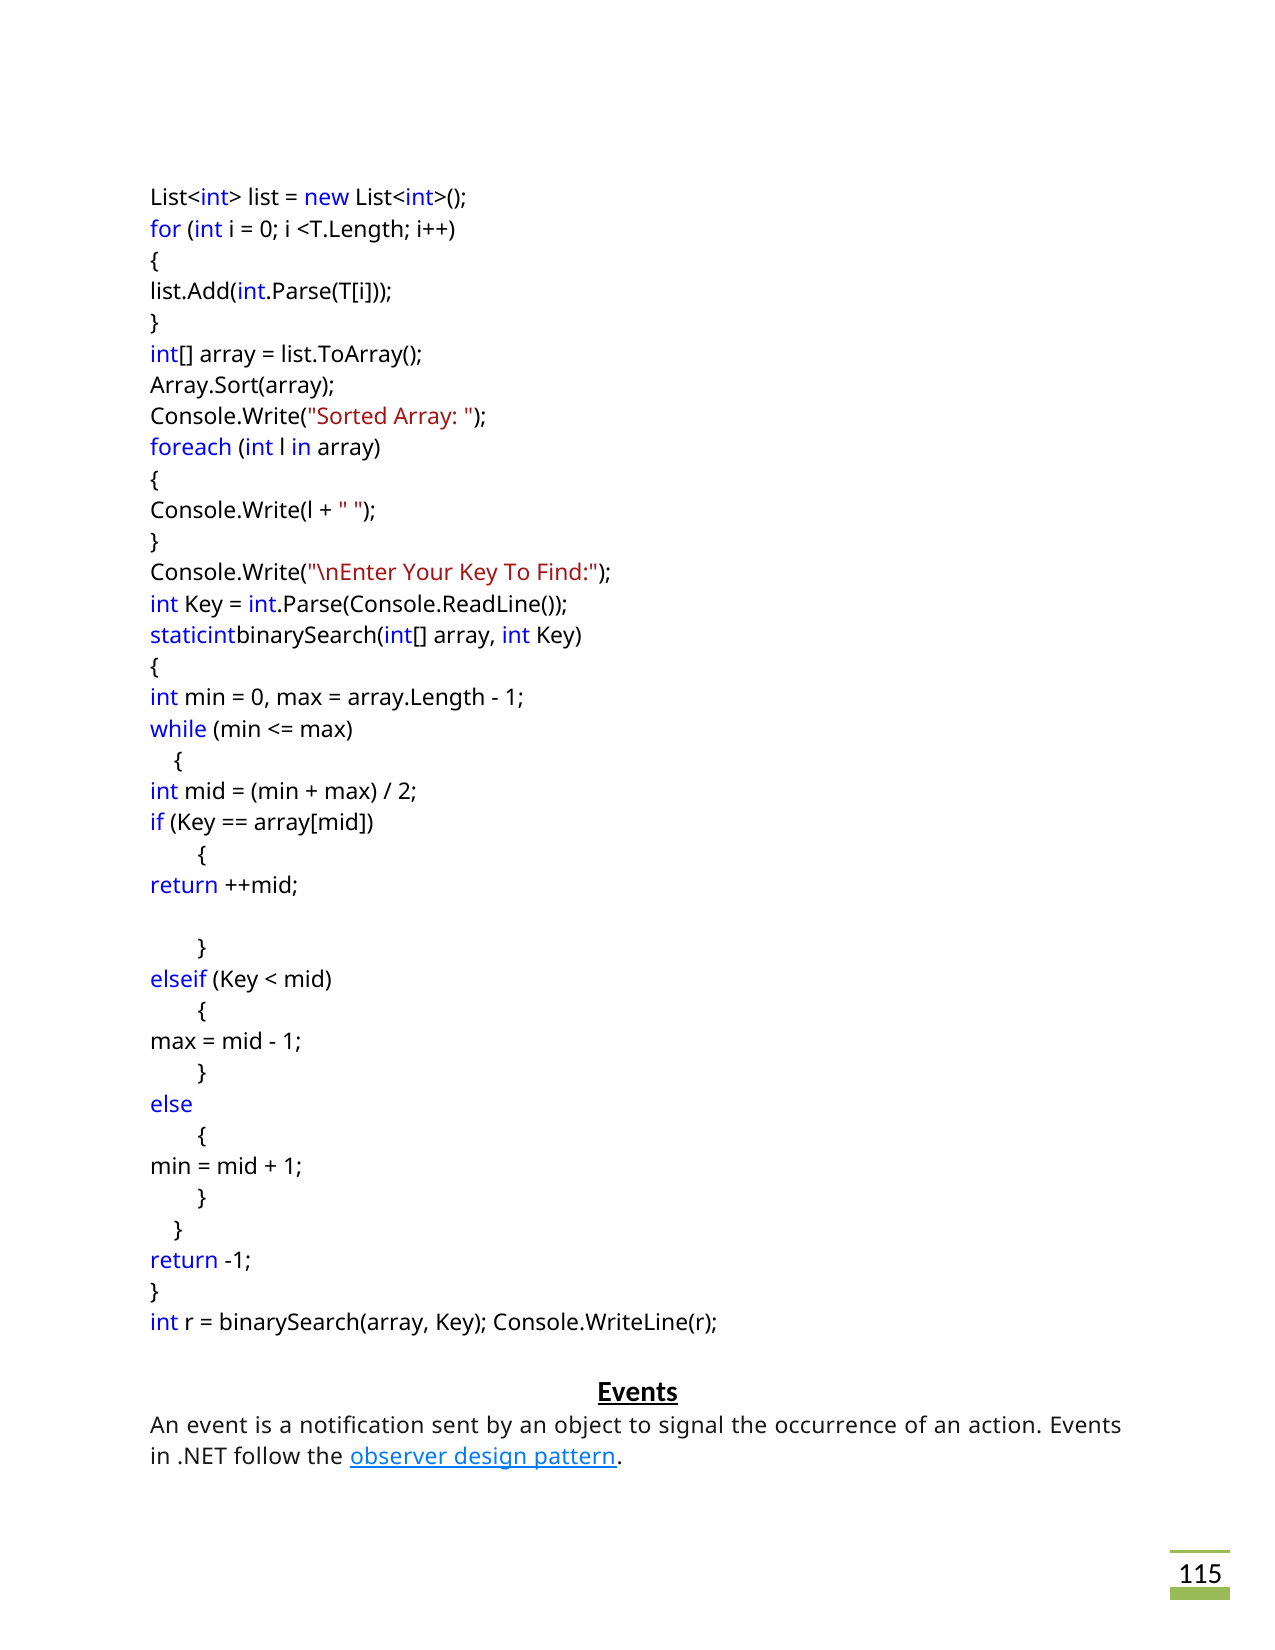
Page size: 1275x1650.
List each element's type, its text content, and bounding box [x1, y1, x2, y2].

text } [150, 931, 1125, 962]
text } [150, 1275, 1125, 1306]
text int mid = (min + max) / 2; [150, 775, 1125, 806]
text int min = 0, max = array.Length - 1; [150, 681, 1125, 712]
text } [150, 1056, 1125, 1087]
text max = mid - 1; [150, 1025, 1125, 1056]
text { [150, 837, 1125, 869]
text return ++mid; [150, 869, 1125, 900]
text List<int> list = new List<int>(); [150, 181, 1125, 212]
text } [150, 1212, 1125, 1244]
text else [150, 1087, 1125, 1119]
text Array.Sort(array); [150, 369, 1125, 400]
text while (min <= max) [150, 712, 1125, 744]
text { [150, 462, 1125, 494]
text for (int i = 0; i <T.Length; i++) [150, 212, 1125, 244]
text Events [150, 1373, 1125, 1409]
text min = mid + 1; [150, 1150, 1125, 1181]
text { [150, 650, 1125, 681]
text { [150, 744, 1125, 775]
text } [150, 525, 1125, 556]
text An event is a notification sent by an object to signal the occurrence of an action. Events in .NET follow the observer design pattern. [150, 1409, 1125, 1471]
text int Key = int.Parse(Console.ReadLine()); [150, 587, 1125, 619]
text { [150, 244, 1125, 275]
text { [150, 994, 1125, 1025]
text { [150, 1119, 1125, 1150]
text Console.Write("Sorted Array: "); [150, 400, 1125, 431]
text } [150, 1181, 1125, 1212]
text return -1; [150, 1244, 1125, 1275]
text Console.Write("\nEnter Your Key To Find:"); [150, 556, 1125, 587]
text elseif (Key < mid) [150, 962, 1125, 994]
text staticintbinarySearch(int[] array, int Key) [150, 619, 1125, 650]
text if (Key == array[mid]) [150, 806, 1125, 837]
text Console.Write(l + " "); [150, 494, 1125, 525]
text int r = binarySearch(array, Key); Console.WriteLine(r); [150, 1306, 1125, 1337]
text foreach (int l in array) [150, 431, 1125, 462]
text int[] array = list.ToArray(); [150, 337, 1125, 369]
text list.Add(int.Parse(T[i])); [150, 275, 1125, 306]
text } [150, 306, 1125, 337]
